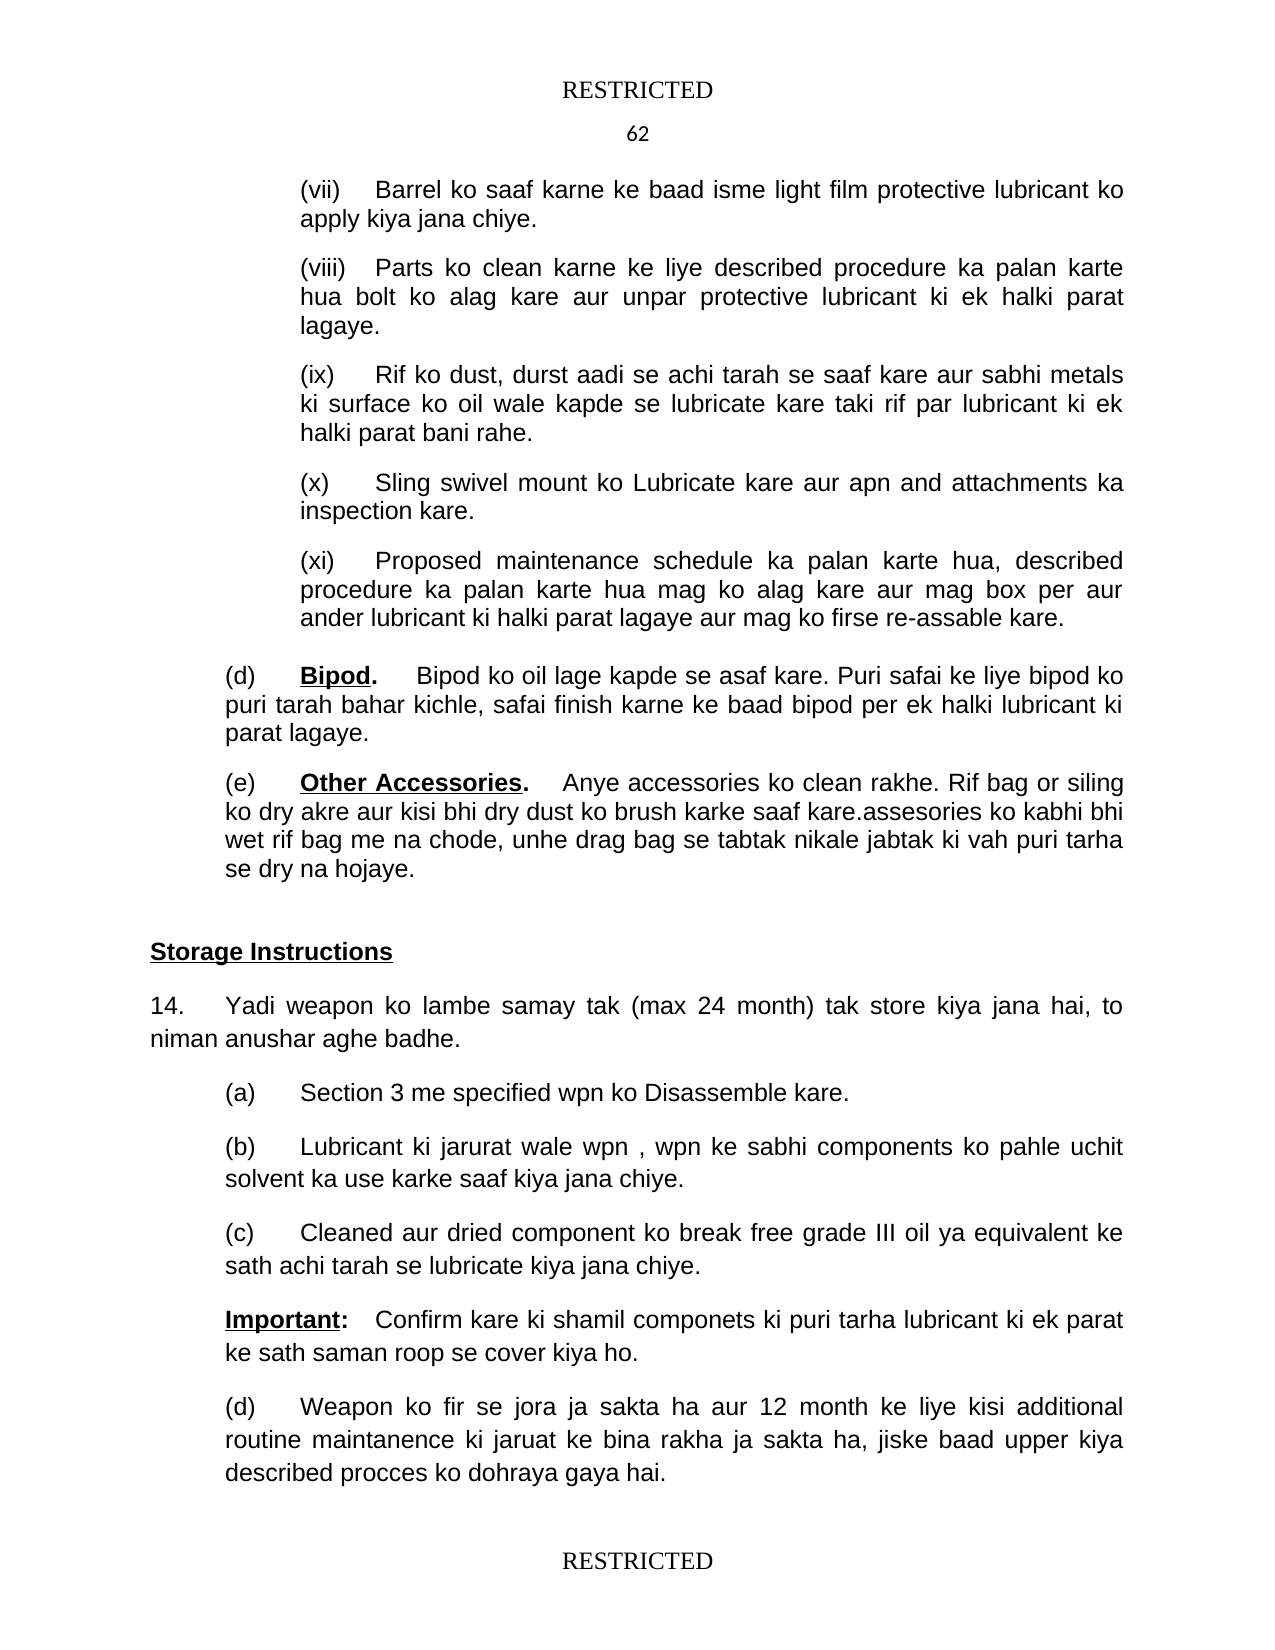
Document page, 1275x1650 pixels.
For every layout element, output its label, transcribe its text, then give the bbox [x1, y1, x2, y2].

text 14. Yadi weapon ko lambe samay tak (max 24 month) tak store kiya jana hai, to niman anushar aghe badhe. [150, 991, 1125, 1052]
text (c) Cleaned aur dried component ko break free grade III oil ya equivalent ke sath achi tarah se lubricate kiya jana chiye. [225, 1218, 1125, 1280]
text (viii) Parts ko clean karne ke liye described procedure ka palan karte hua bolt ko alag kare aur unpar protective lubricant ki ek halki parat lagaye. [300, 253, 1125, 340]
text (x) Sling swivel mount ko Lubricate kare aur apn and attachments ka inspection kare. [300, 468, 1125, 525]
text (b) Lubricant ki jarurat wale wpn , wpn ke sabhi components ko pahle uchit solvent ka use karke saaf kiya jana chiye. [225, 1131, 1125, 1193]
text (ix) Rif ko dust, durst aadi se achi tarah se saaf kare aur sabhi metals ki surface ko oil wale kapde se lubricate kare taki rif par lubricant ki ek halki parat bani rahe. [300, 361, 1125, 447]
text Storage Instructions [150, 937, 1125, 966]
text (xi) Proposed maintenance schedule ka palan karte hua, described procedure ka palan karte hua mag ko alag kare aur mag box per aur ander lubricant ki halki parat lagaye aur mag ko firse re-assable kare. [300, 546, 1125, 632]
text (e) Other Accessories. Anye accessories ko clean rakhe. Rif bag or siling ko dry akre aur kisi bhi dry dust ko brush karke saaf kare.assesories ko kabhi bhi wet rif bag me na chode, unhe drag bag se tabtak nikale jabtak ki vah puri tarha se dry na hojaye. [225, 768, 1125, 883]
text (a) Section 3 me specified wpn ko Disassemble kare. [225, 1078, 1125, 1106]
text Important: Confirm kare ki shamil componets ki puri tarha lubricant ki ek parat ke sath saman roop se cover kiya ho. [225, 1305, 1125, 1367]
text (d) Bipod. Bipod ko oil lage kapde se asaf kare. Puri safai ke liye bipod ko puri tarah bahar kichle, safai finish karne ke baad bipod per ek halki lubricant ki parat lagaye. [225, 661, 1125, 747]
text (vii) Barrel ko saaf karne ke baad isme light film protective lubricant ko apply kiya jana chiye. [300, 175, 1125, 233]
text (d) Weapon ko fir se jora ja sakta ha aur 12 month ke liye kisi additional routine maintanence ki jaruat ke bina rakha ja sakta ha, jiske baad upper kiya described procces ko dohraya gaya hai. [225, 1392, 1125, 1487]
